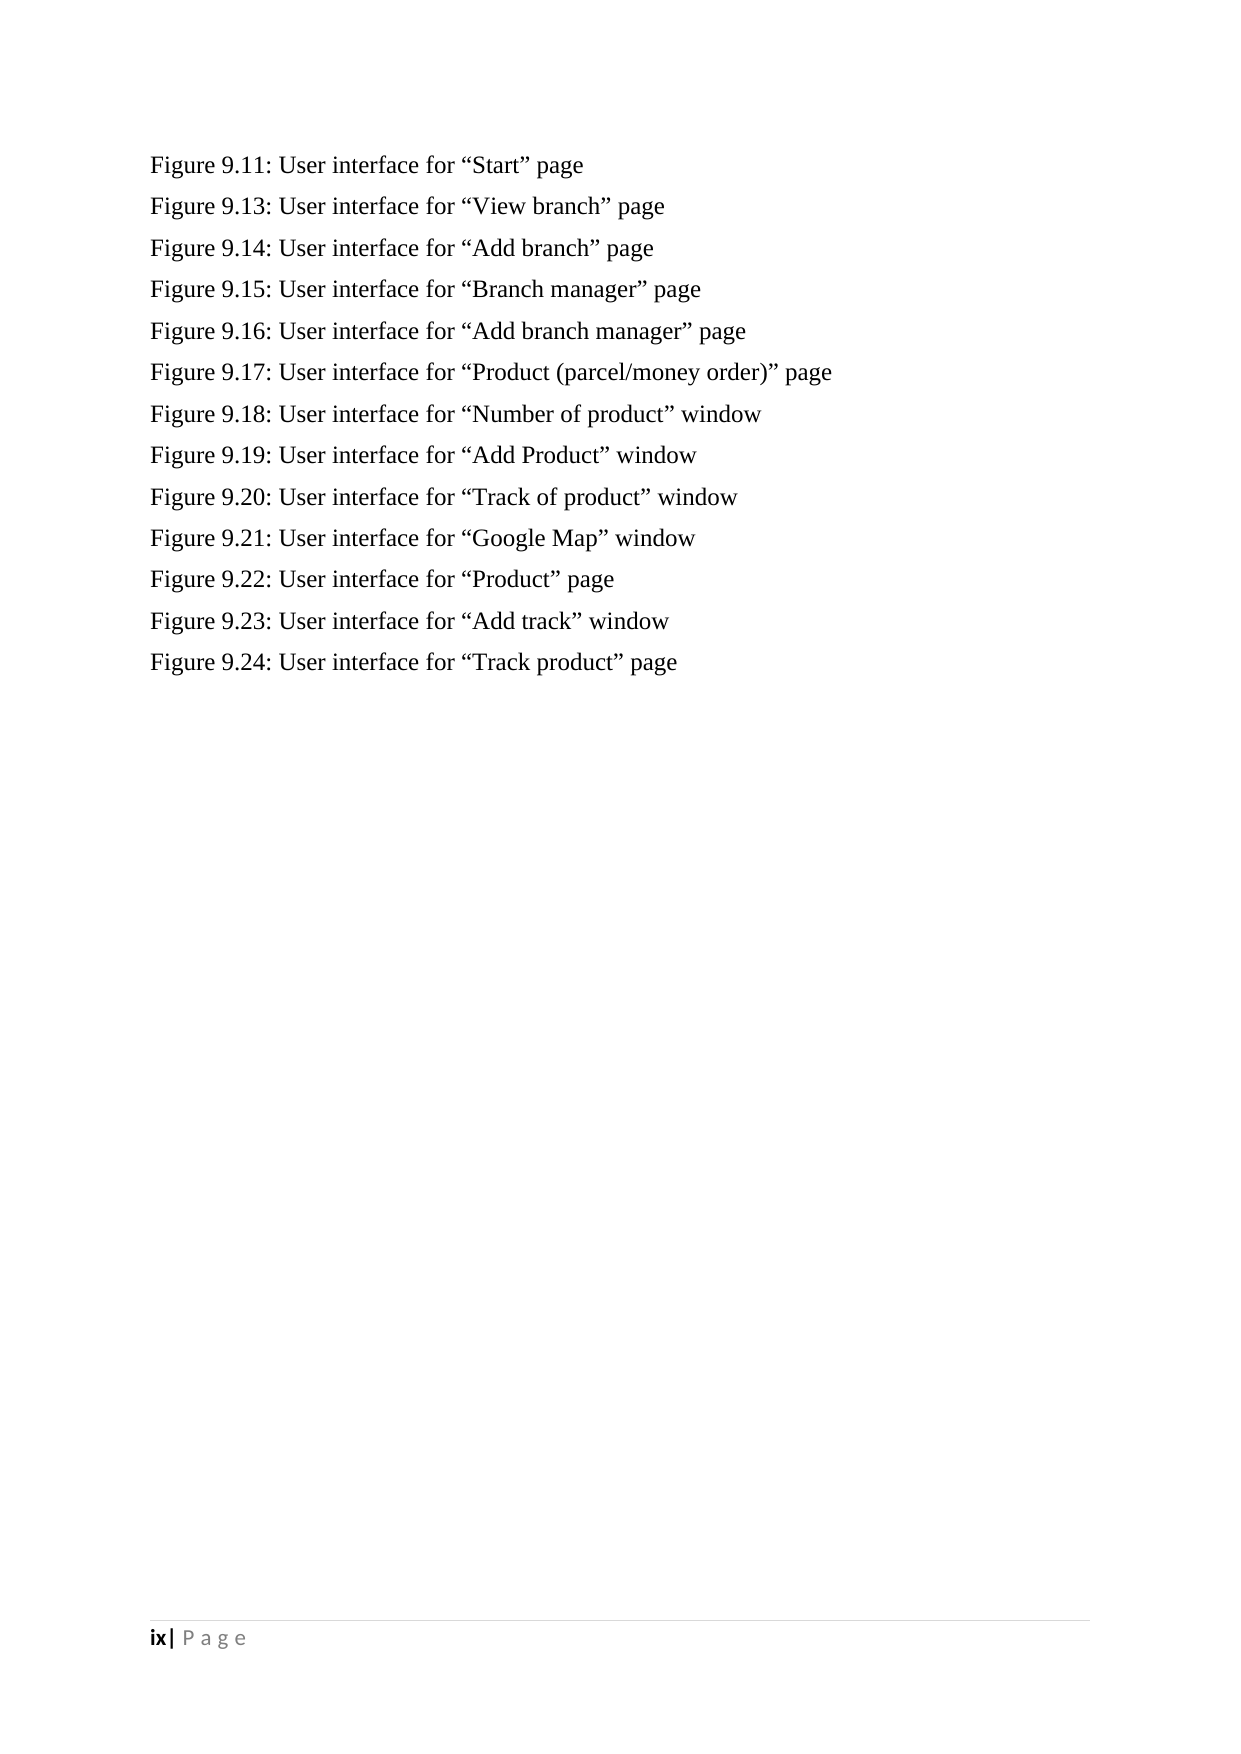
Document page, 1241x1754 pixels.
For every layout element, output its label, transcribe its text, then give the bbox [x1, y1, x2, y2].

text Figure 9.18: User interface for “Number of product” window 84 [150, 399, 1090, 427]
text Figure 9.11: User interface for “Start” page 80 [150, 150, 1090, 179]
text Figure 9.21: User interface for “Google Map” window 85 [150, 523, 1090, 552]
text Figure 9.19: User interface for “Add Product” window 84 [150, 440, 1090, 469]
text Figure 9.17: User interface for “Product (parcel/money order)” page 83 [150, 357, 1090, 386]
text Figure 9.13: User interface for “View branch” page 81 [150, 191, 1090, 220]
text Figure 9.23: User interface for “Add track” window 86 [150, 606, 1090, 635]
text Figure 9.15: User interface for “Branch manager” page 82 [150, 274, 1090, 303]
text Figure 9.22: User interface for “Product” page 86 [150, 564, 1090, 593]
text Figure 9.16: User interface for “Add branch manager” page 83 [150, 316, 1090, 344]
text Figure 9.14: User interface for “Add branch” page 82 [150, 233, 1090, 262]
text Figure 9.20: User interface for “Track of product” window 85 [150, 482, 1090, 510]
text Figure 9.24: User interface for “Track product” page 87 [150, 647, 1090, 676]
